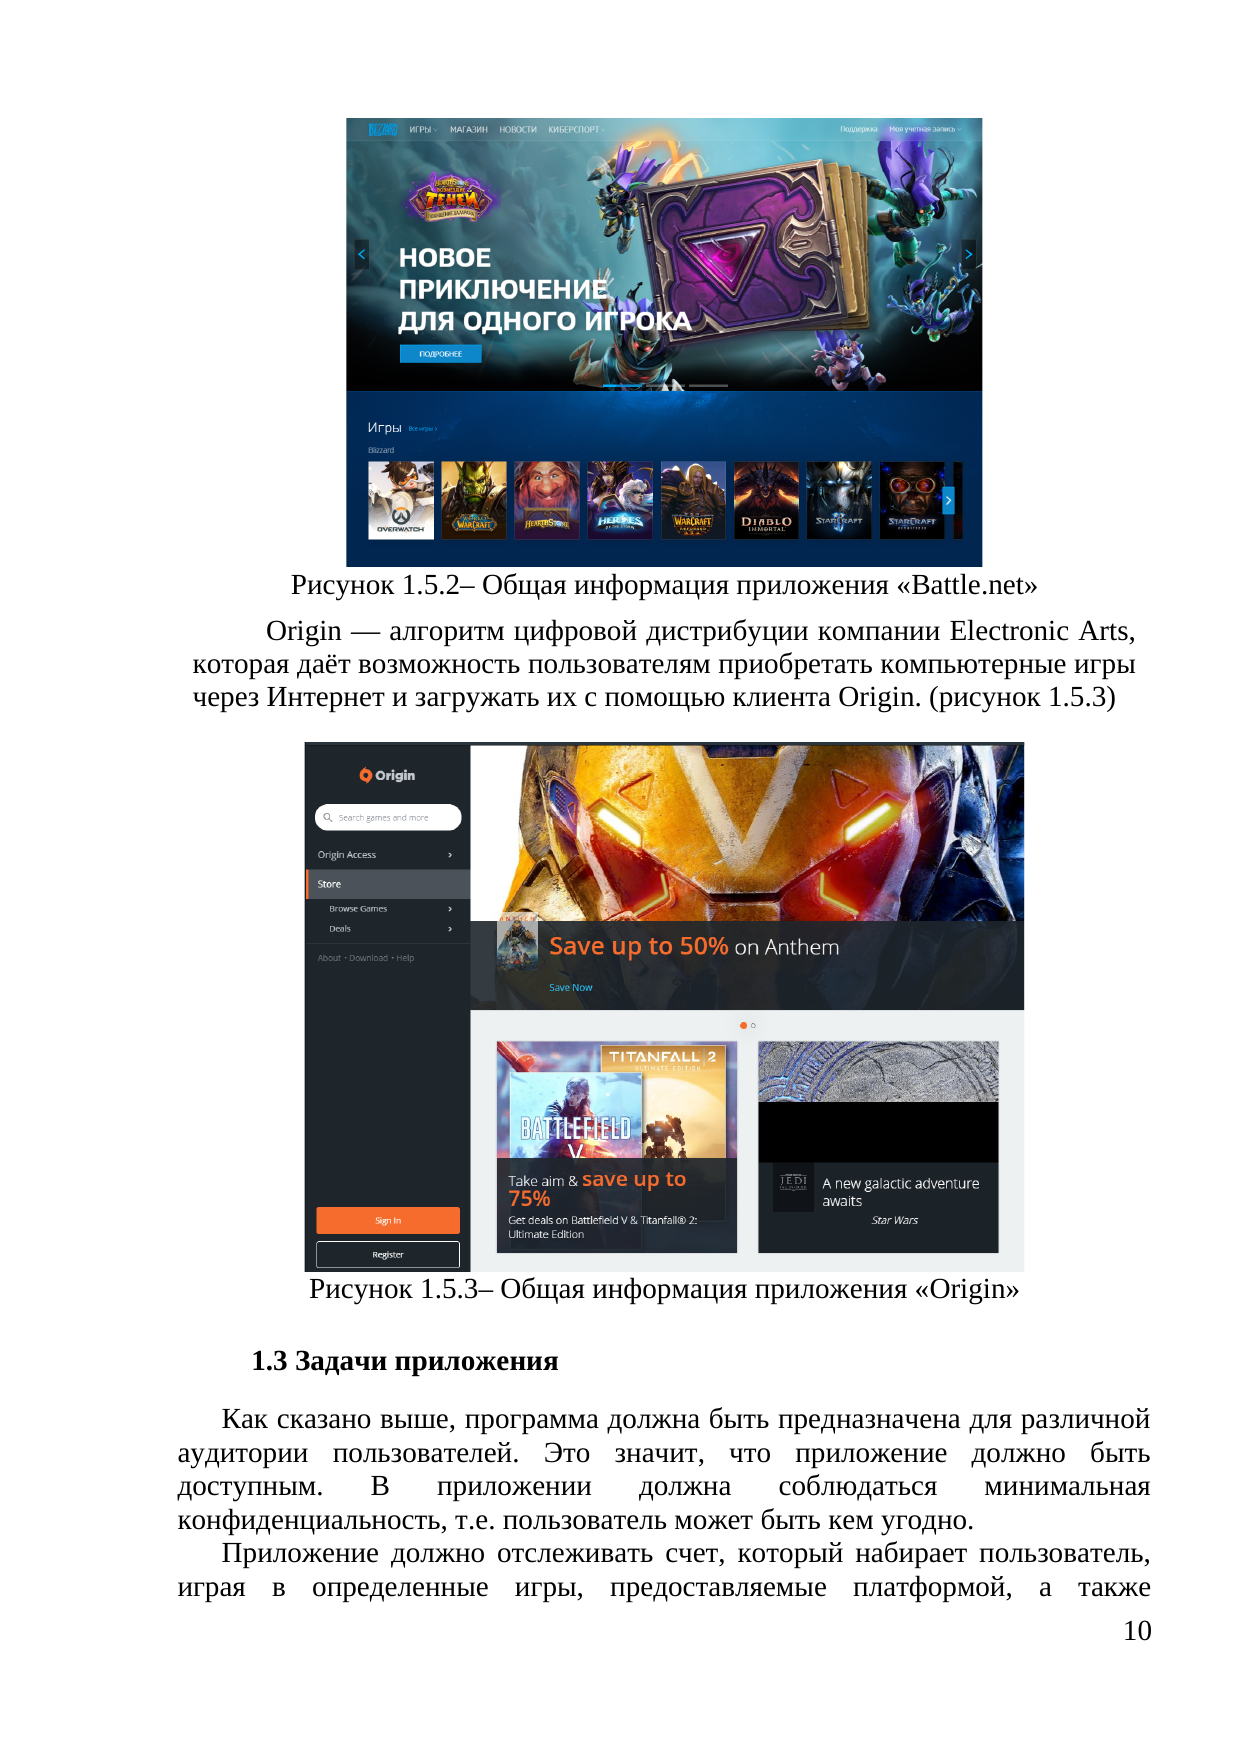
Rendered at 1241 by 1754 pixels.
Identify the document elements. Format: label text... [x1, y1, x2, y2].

text Origin — алгоритм цифровой дистрибуции компании Electronic Arts, которая даёт возможность пользователям приобретать компьютерные игры через Интернет и загружать их с помощью клиента Origin. (рисунок 1.5.3) [192, 614, 1137, 713]
subtitle 1.3 Задачи приложения [177, 1343, 1152, 1376]
picture [304, 742, 1025, 1272]
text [177, 1535, 1152, 1602]
text Рисунок 1.5.3– Общая информация приложения «Origin» [177, 1272, 1152, 1305]
picture [346, 118, 983, 567]
text Рисунок 1.5.2– Общая информация приложения «Battle.net» [177, 567, 1152, 600]
text Как сказано выше, программа должна быть предназначена для различной аудитории пользователей. Это значит, что приложение должно быть доступным. В приложении должна соблюдаться минимальная конфиденциальность, т.е. пользователь может быть кем угодно. [177, 1401, 1152, 1535]
